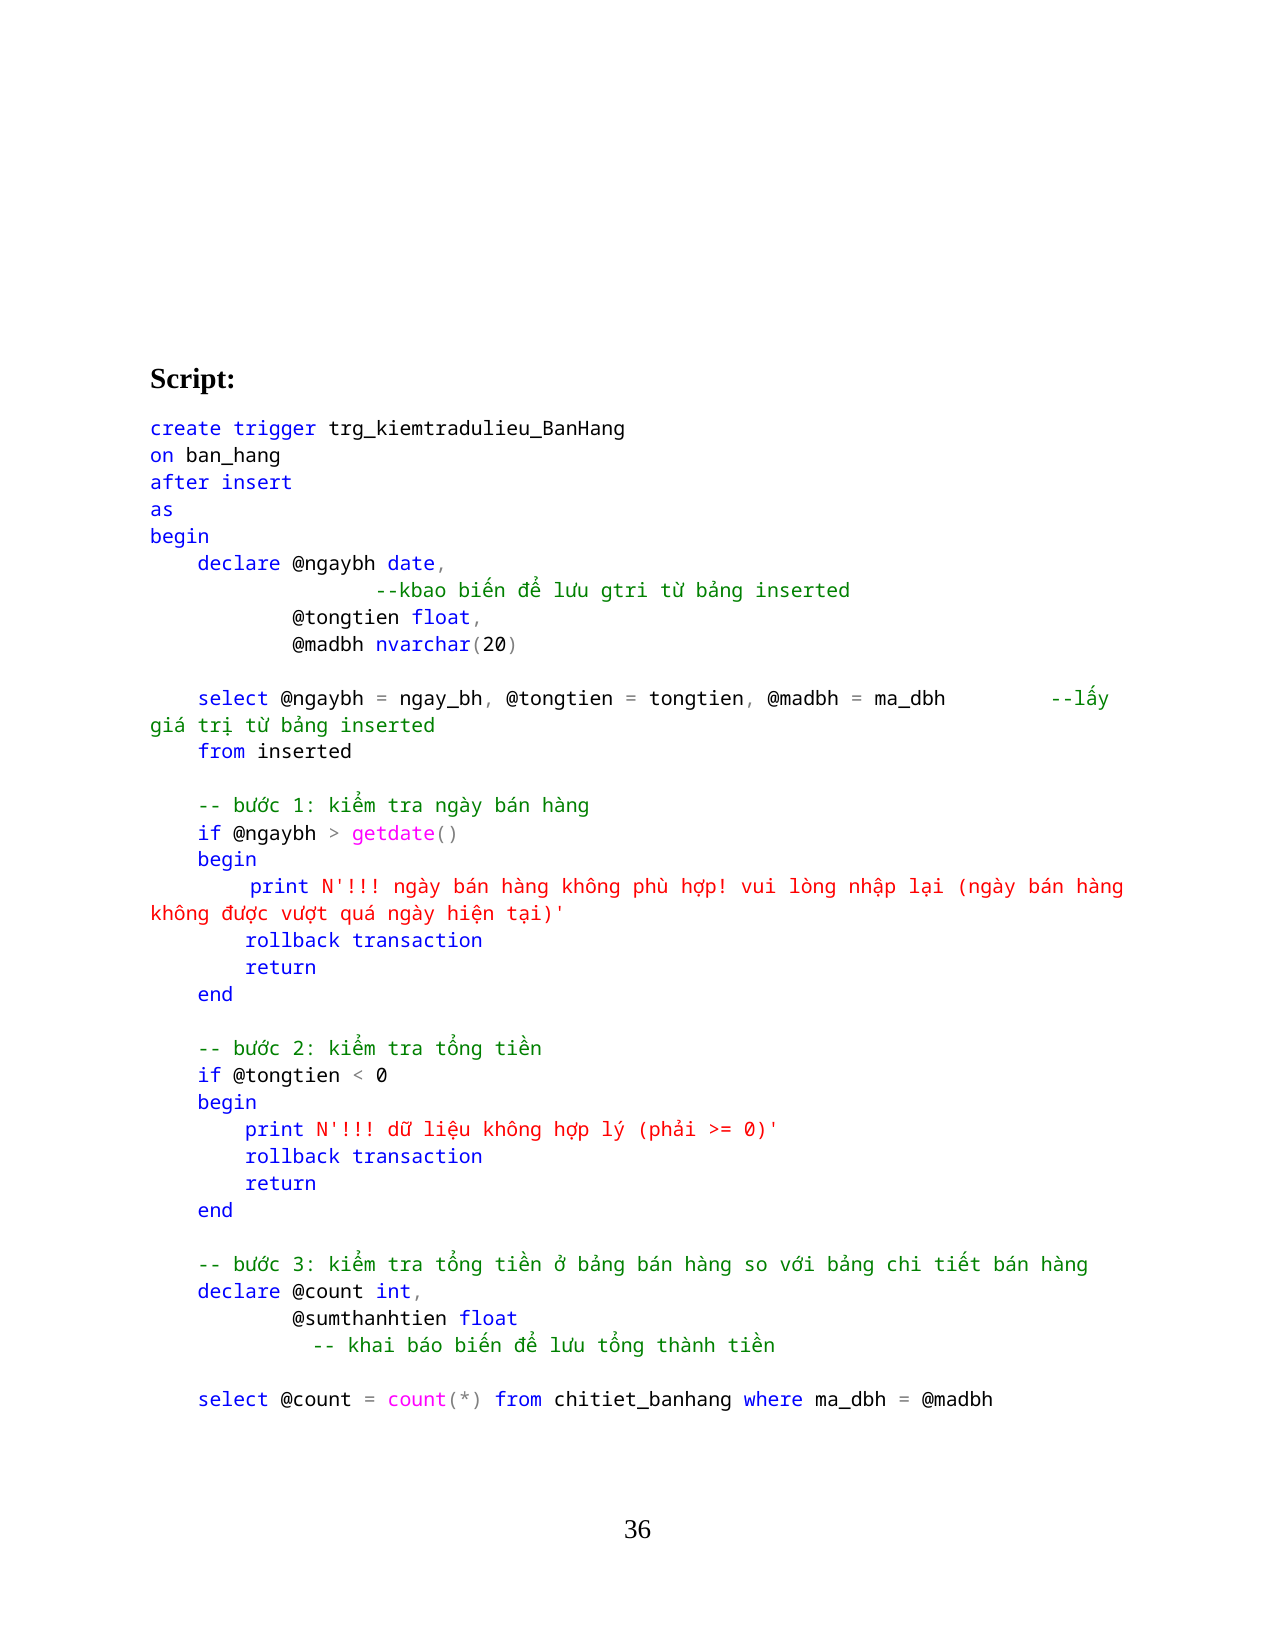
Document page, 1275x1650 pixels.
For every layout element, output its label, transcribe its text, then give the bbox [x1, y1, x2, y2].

text begin [150, 522, 1125, 549]
text as [150, 495, 1125, 522]
text declare @ngaybh date, --kbao biến để lưu gtri từ bảng inserted [150, 549, 1125, 603]
text begin [150, 846, 1125, 873]
text rollback transaction [150, 927, 1125, 954]
text @madbh nvarchar(20) [150, 630, 1125, 657]
text print N'!!! dữ liệu không hợp lý (phải >= 0)' [150, 1116, 1125, 1142]
text return [150, 954, 1125, 981]
text end [150, 1196, 1125, 1223]
text declare @count int, [150, 1277, 1125, 1304]
text create trigger trg_kiemtradulieu_BanHang [150, 414, 1125, 441]
text after insert [150, 468, 1125, 495]
text begin [150, 1088, 1125, 1116]
text return [150, 1169, 1125, 1196]
text from inserted [150, 738, 1125, 765]
text rollback transaction [150, 1142, 1125, 1169]
text -- bước 2: kiểm tra tổng tiền [150, 1034, 1125, 1062]
text Script: [150, 361, 1125, 395]
text end [150, 981, 1125, 1008]
text if @tongtien < 0 [150, 1062, 1125, 1088]
text @sumthanhtien float -- khai báo biến để lưu tổng thành tiền [150, 1304, 1125, 1358]
text if @ngaybh > getdate() [150, 819, 1125, 846]
text on ban_hang [150, 441, 1125, 468]
text -- bước 1: kiểm tra ngày bán hàng [150, 792, 1125, 819]
text -- bước 3: kiểm tra tổng tiền ở bảng bán hàng so với bảng chi tiết bán hàng [150, 1250, 1125, 1277]
text print N'!!! ngày bán hàng không phù hợp! vui lòng nhập lại (ngày bán hàng không được vượt quá ngày hiện tại)' [150, 873, 1125, 927]
text @tongtien float, [150, 603, 1125, 630]
text select @count = count(*) from chitiet_banhang where ma_dbh = @madbh [150, 1385, 1125, 1412]
text select @ngaybh = ngay_bh, @tongtien = tongtien, @madbh = ma_dbh --lấy giá trị từ bảng inserted [150, 684, 1125, 738]
